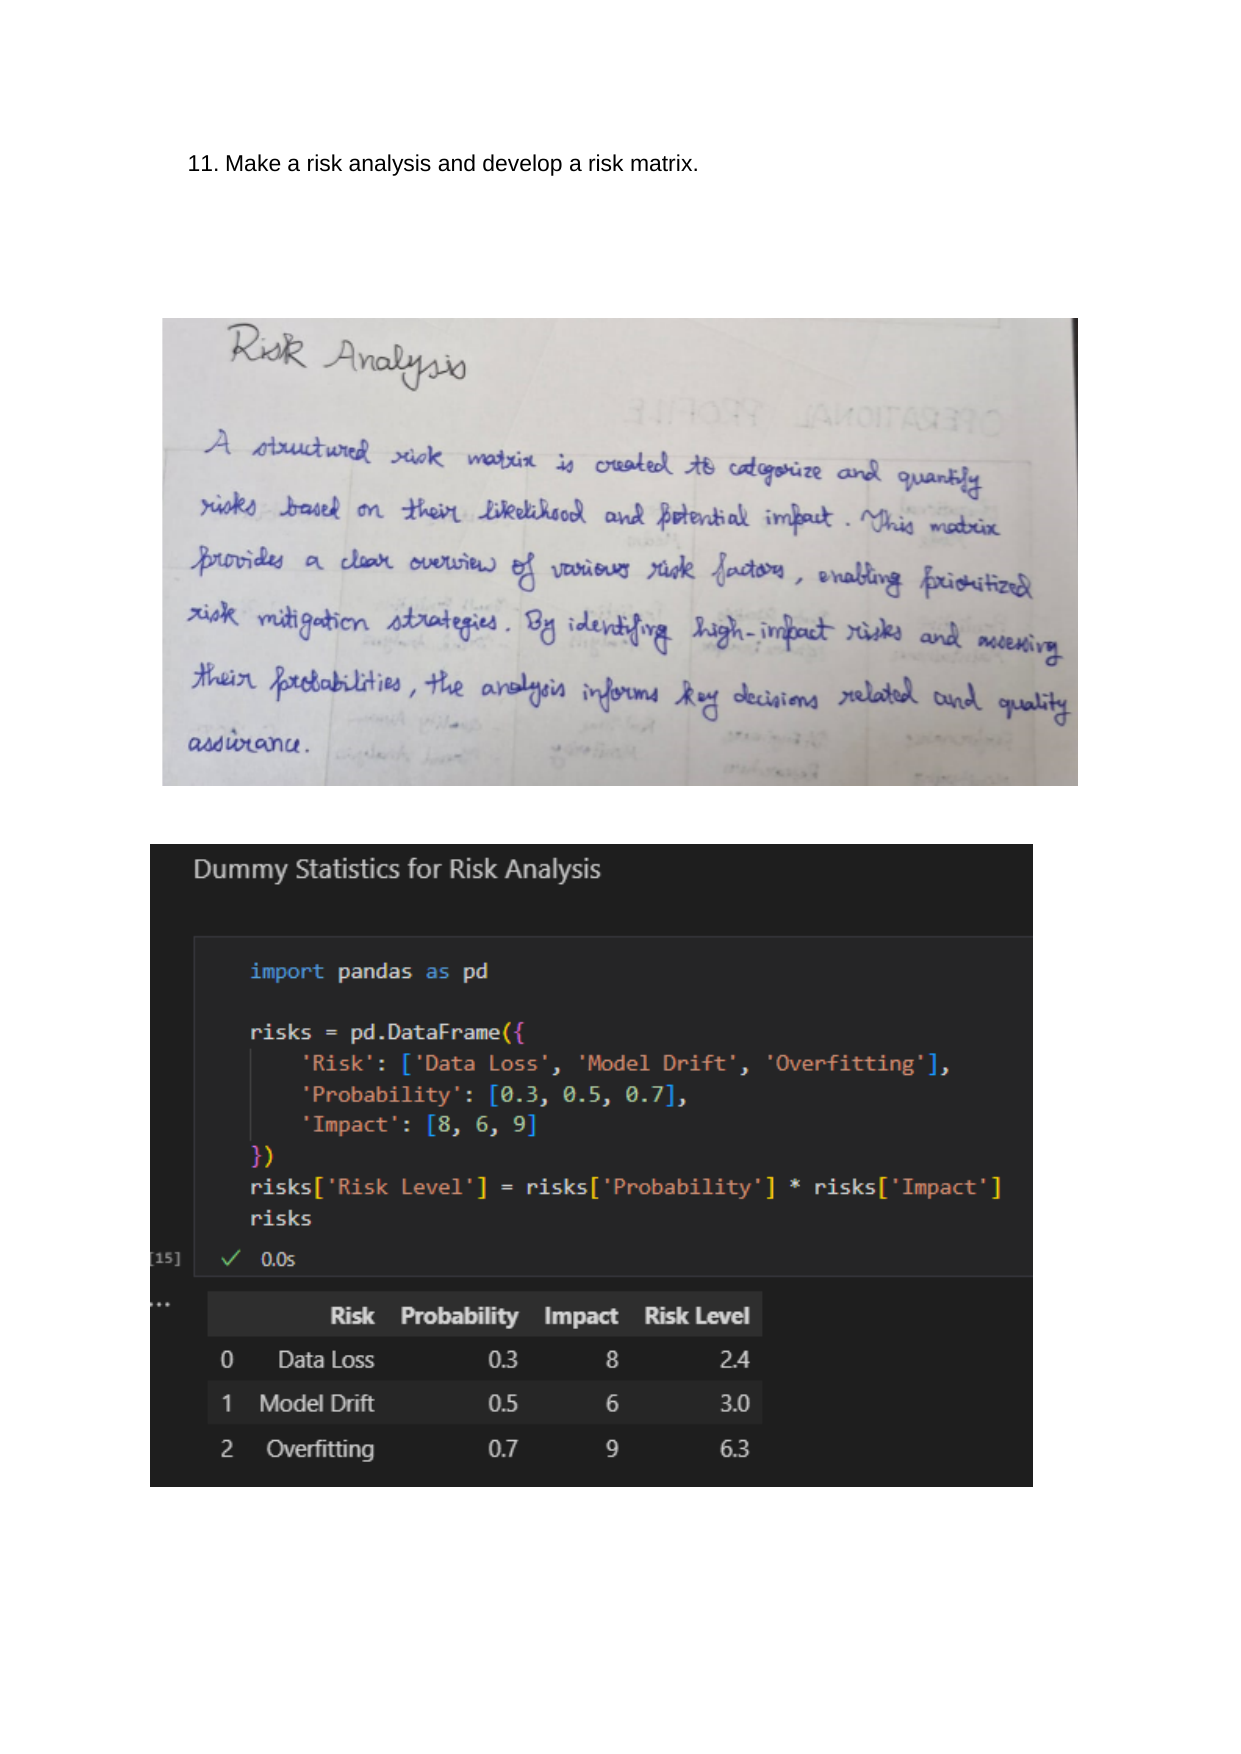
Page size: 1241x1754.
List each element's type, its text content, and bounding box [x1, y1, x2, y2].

picture [150, 844, 1033, 1487]
picture [162, 318, 1078, 786]
list Make a risk analysis and develop a risk matrix. [187, 150, 1090, 176]
